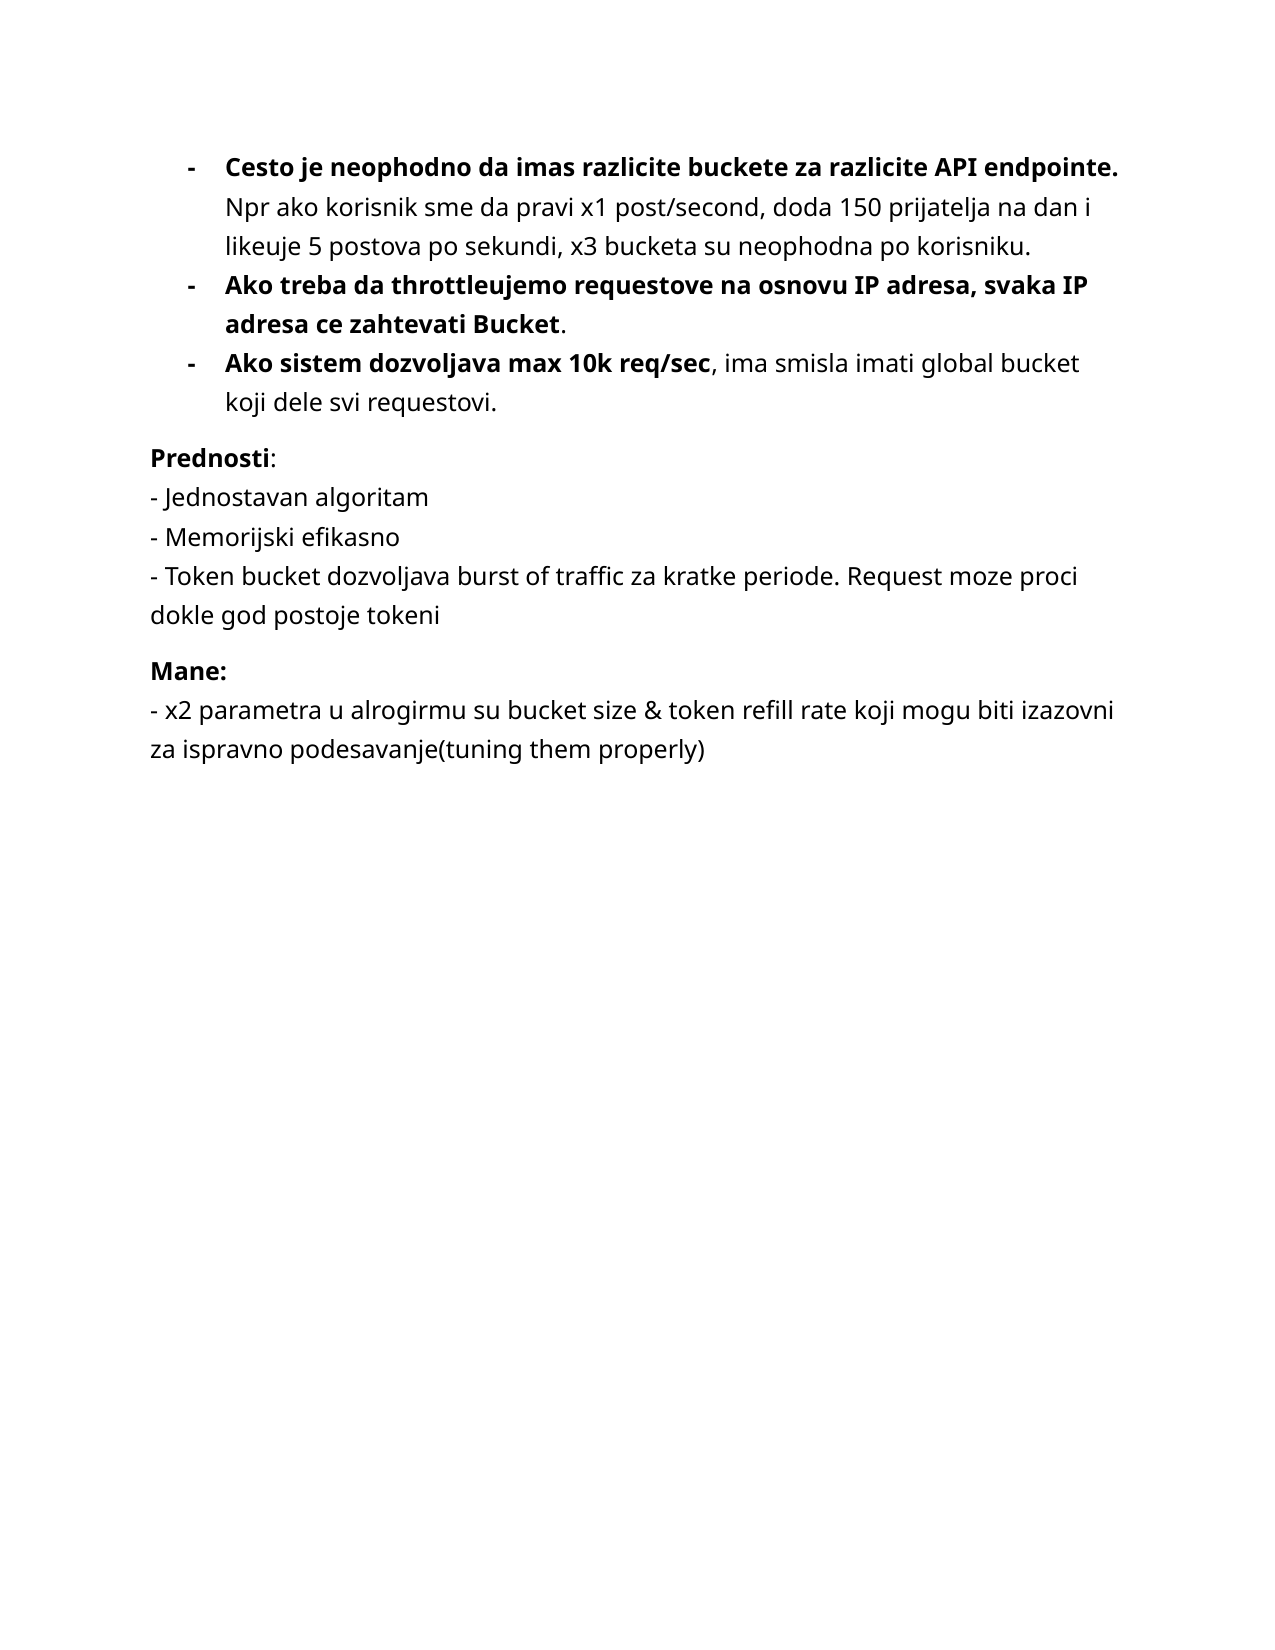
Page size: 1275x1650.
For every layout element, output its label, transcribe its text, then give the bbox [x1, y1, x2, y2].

list Cesto je neophodno da imas razlicite buckete za razlicite API endpointe. Npr ako korisnik sme da pravi x1 post/second, doda 150 prijatelja na dan i likeuje 5 postova po sekundi, x3 bucketa su neophodna po korisniku. [187, 150, 1125, 262]
list Ako treba da throttleujemo requestove na osnovu IP adresa, svaka IP adresa ce zahtevati Bucket. [187, 267, 1125, 341]
list Ako sistem dozvoljava max 10k req/sec, ima smisla imati global bucket koji dele svi requestovi. [187, 346, 1125, 419]
text Mane: - x2 parametra u alrogirmu su bucket size & token refill rate koji mogu biti izazovni za ispravno podesavanje(tuning them properly) [150, 653, 1125, 766]
text Prednosti: - Jednostavan algoritam - Memorijski efikasno - Token bucket dozvoljava burst of traffic za kratke periode. Request moze proci dokle god postoje tokeni [150, 441, 1125, 632]
